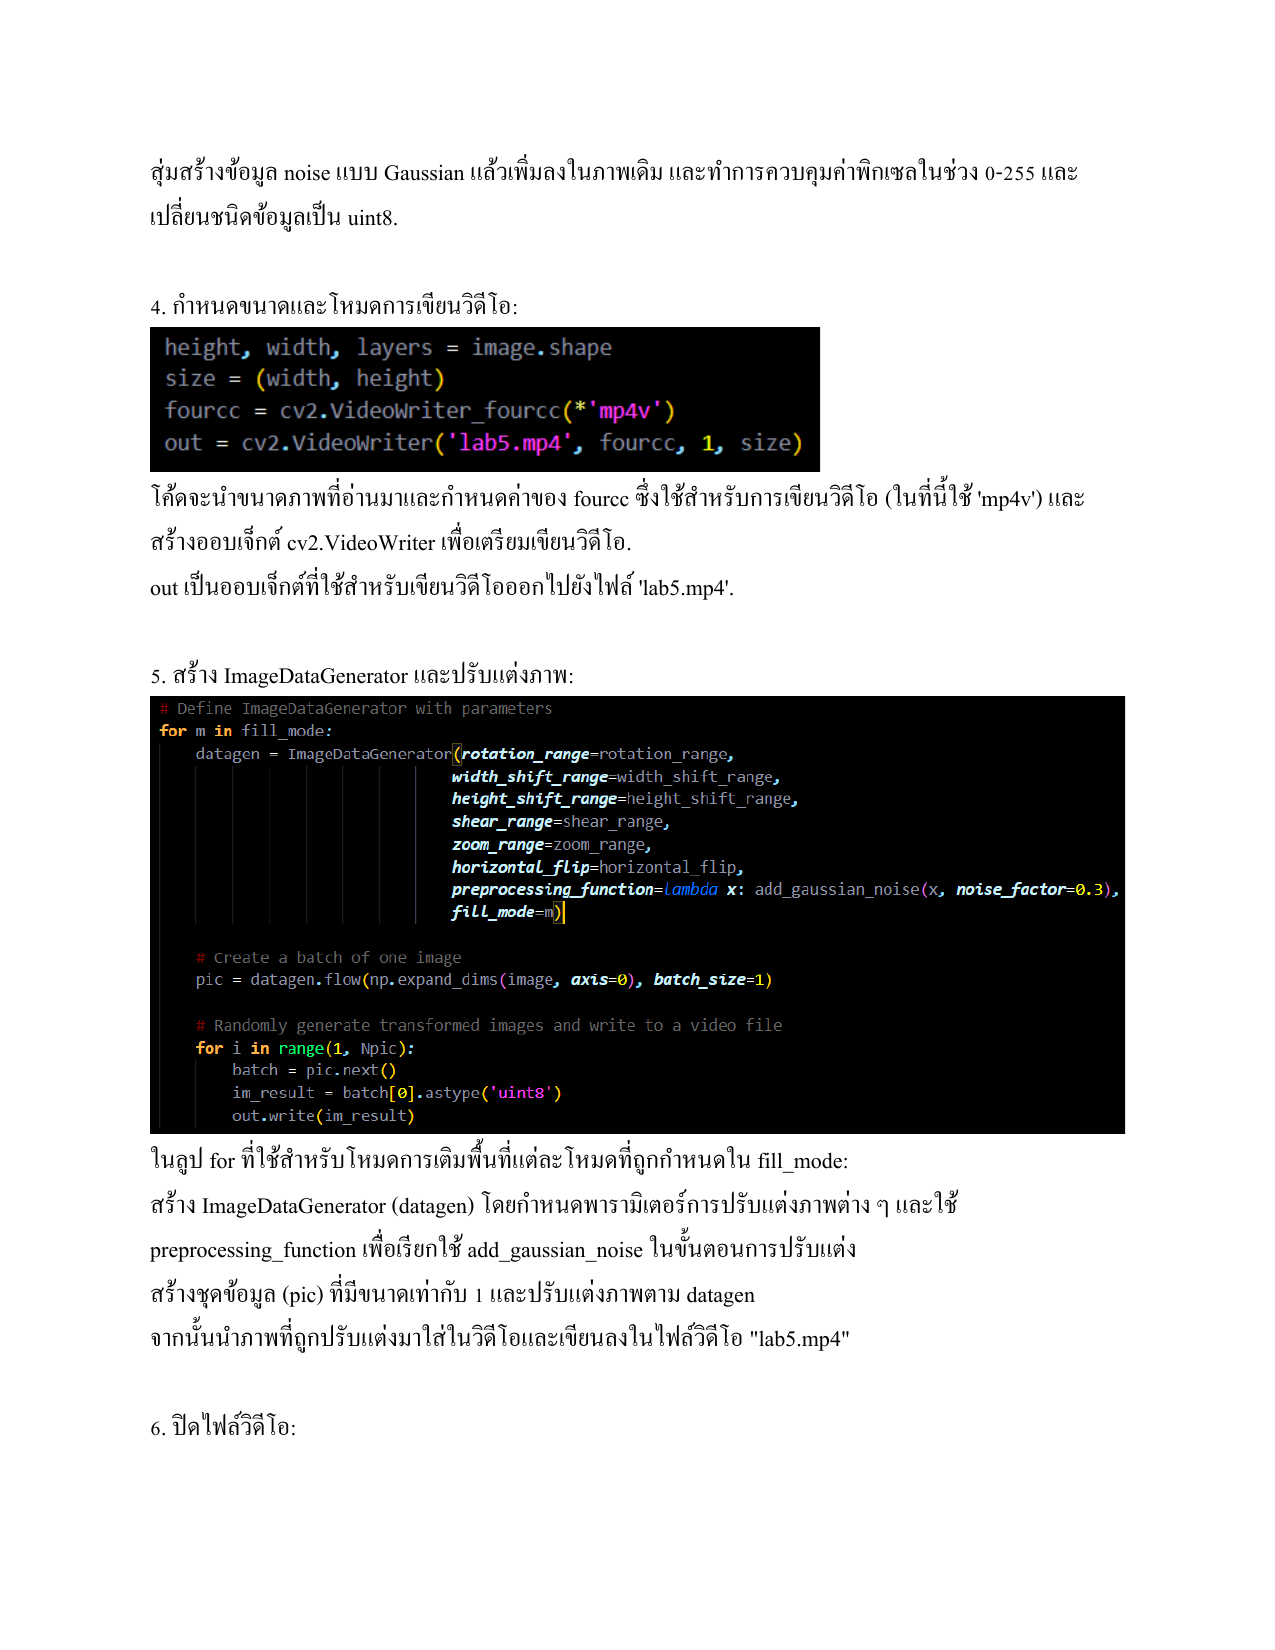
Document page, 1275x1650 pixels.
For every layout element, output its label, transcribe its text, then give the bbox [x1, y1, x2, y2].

text ในลูป for ที่ใช้สำหรับโหมดการเติมพื้นที่แต่ละโหมดที่ถูกกำหนดใน fill_mode: [150, 1138, 1125, 1177]
text สุ่มสร้างข้อมูล noise แบบ Gaussian แล้วเพิ่มลงในภาพเดิม และทำการควบคุมค่าพิกเซลในช่วง 0-255 และเปลี่ยนชนิดข้อมูลเป็น uint8. [150, 150, 1125, 233]
text จากนั้นนำภาพที่ถูกปรับแต่งมาใส่ในวิดีโอและเขียนลงในไฟล์วิดีโอ "lab5.mp4" [150, 1316, 1125, 1354]
text 4. กำหนดขนาดและโหมดการเขียนวิดีโอ: [150, 283, 1125, 322]
text 6. ปิดไฟล์วิดีโอ: [150, 1405, 1125, 1443]
text สร้าง ImageDataGenerator (datagen) โดยกำหนดพารามิเตอร์การปรับแต่งภาพต่าง ๆ และใช้ preprocessing_function เพื่อเรียกใช้ add_gaussian_noise ในขั้นตอนการปรับแต่ง [150, 1182, 1125, 1266]
text โค้ดจะนำขนาดภาพที่อ่านมาและกำหนดค่าของ fourcc ซึ่งใช้สำหรับการเขียนวิดีโอ (ในที่นี้ใช้ 'mp4v') และสร้างออบเจ็กต์ cv2.VideoWriter เพื่อเตรียมเขียนวิดีโอ. [150, 475, 1125, 558]
text สร้างชุดข้อมูล (pic) ที่มีขนาดเท่ากับ 1 และปรับแต่งภาพตาม datagen [150, 1271, 1125, 1310]
text out เป็นออบเจ็กต์ที่ใช้สำหรับเขียนวิดีโอออกไปยังไฟล์ 'lab5.mp4'. [150, 564, 1125, 603]
picture [150, 327, 821, 472]
picture [150, 696, 1125, 1134]
text 5. สร้าง ImageDataGenerator และปรับแต่งภาพ: [150, 653, 1125, 696]
